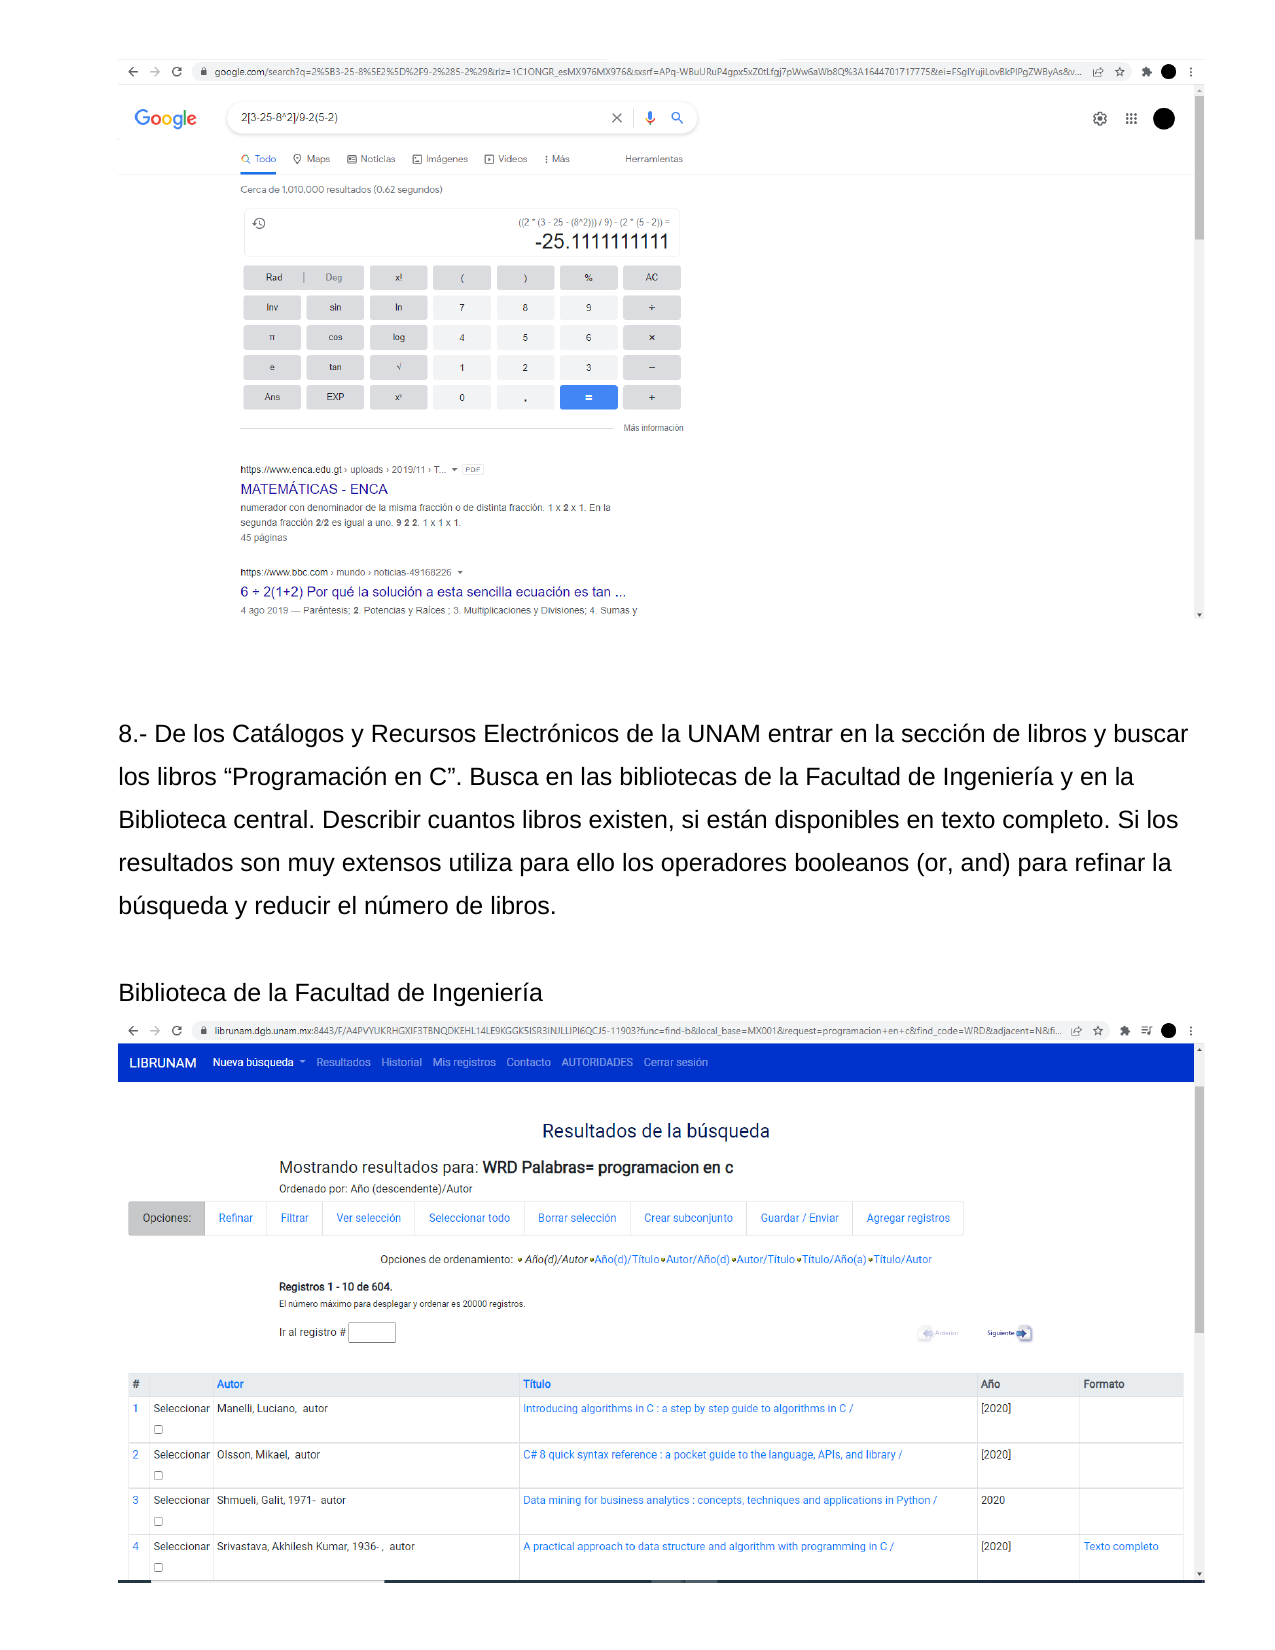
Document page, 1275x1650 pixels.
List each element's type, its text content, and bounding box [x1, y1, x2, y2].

text 8.- De los Catálogos y Recursos Electrónicos de la UNAM entrar en la sección de libros y buscar los libros “Programación en C”. Busca en las bibliotecas de la Facultad de Ingeniería y en la Biblioteca central. Describir cuantos libros existen, si están disponibles en texto completo. Si los resultados son muy extensos utiliza para ello los operadores booleanos (or, and) para refinar la búsqueda y reducir el número de libros. [118, 719, 1205, 920]
picture [118, 59, 1205, 619]
text Biblioteca de la Facultad de Ingeniería [118, 978, 1205, 1006]
picture [118, 1020, 1205, 1583]
